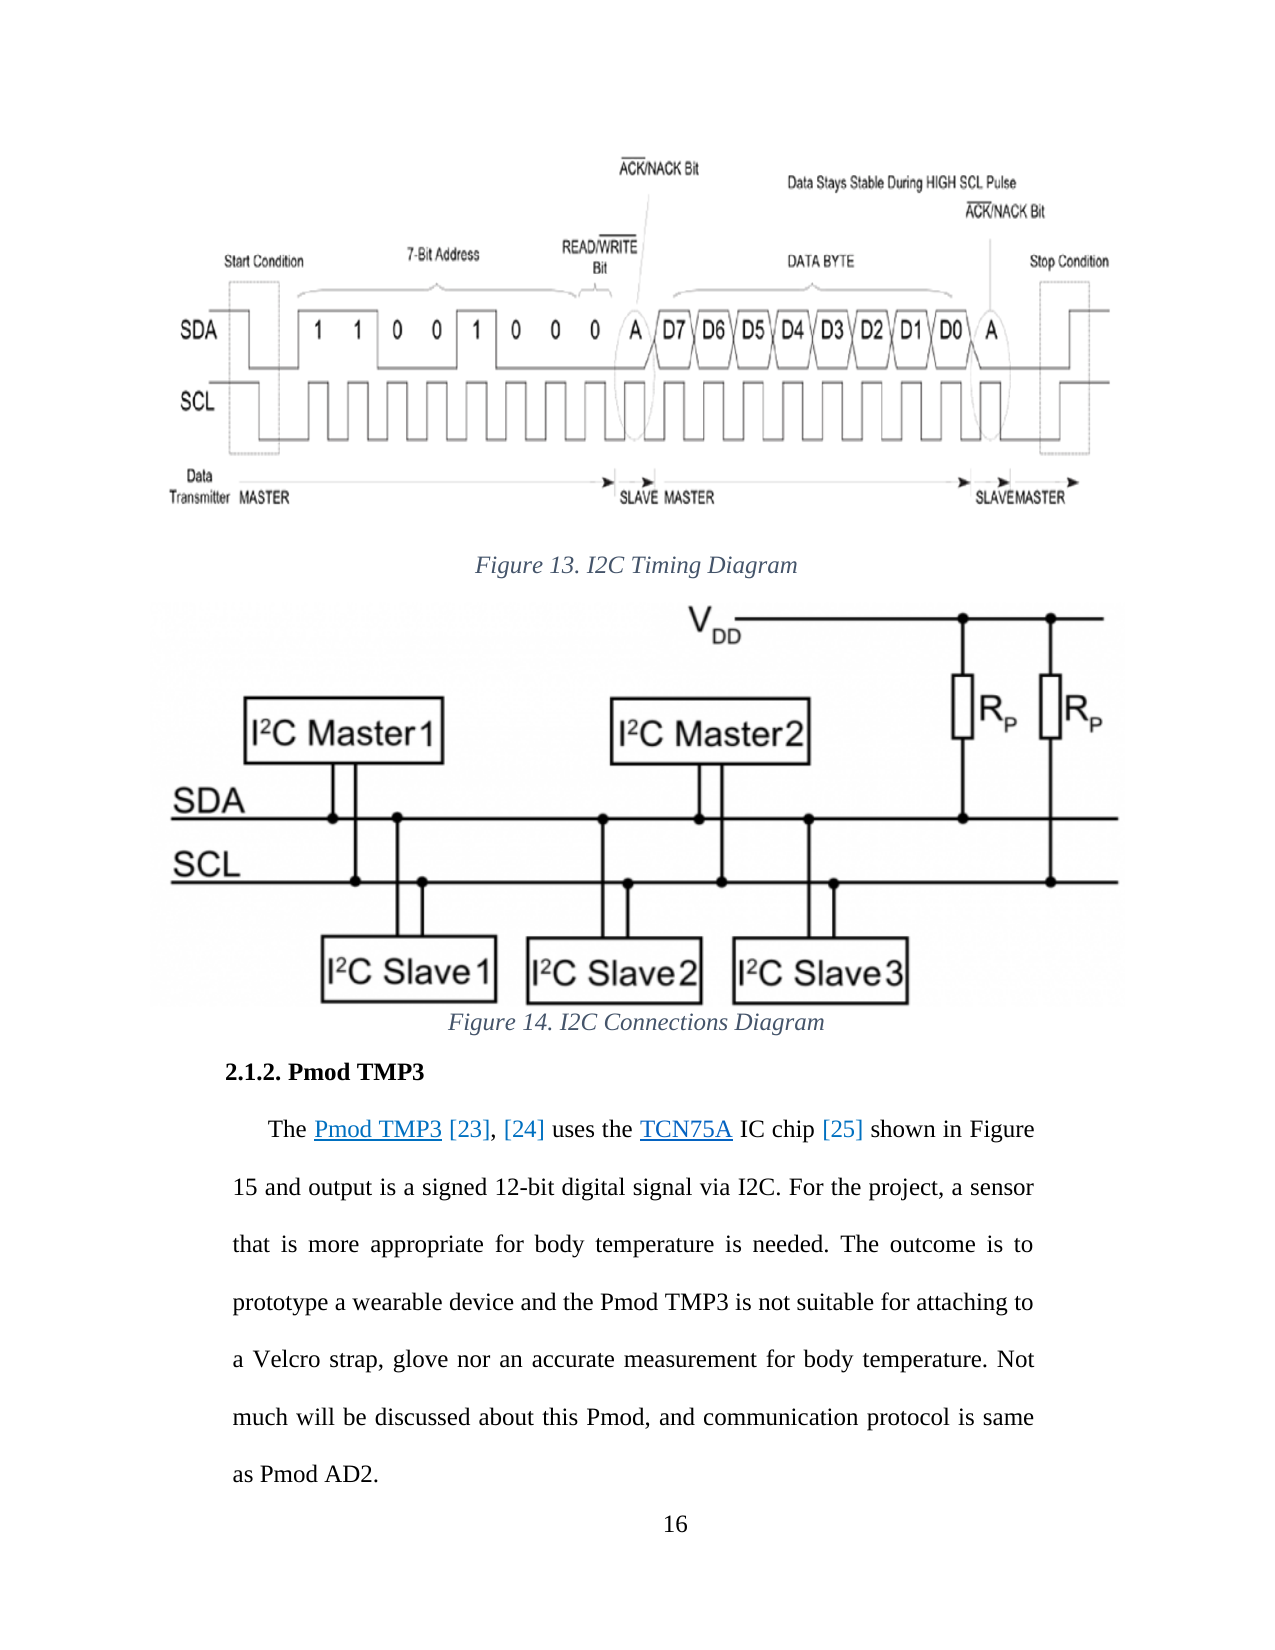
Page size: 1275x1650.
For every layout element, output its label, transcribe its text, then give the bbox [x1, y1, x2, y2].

picture [150, 150, 1119, 522]
picture [150, 599, 1125, 1008]
text The Pmod TMP3 [], [] uses the TCN75A IC chip [] shown in Figure 15 and output is a signed 12-bit digital signal via I2C. For the project, a sensor that is more appropriate for body temperature is needed. The outcome is to prototype a wearable device and the Pmod TMP3 is not suitable for attaching to a Velcro strap, glove nor an accurate measurement for body temperature. Not much will be discussed about this Pmod, and communication protocol is same as Pmod AD2. [232, 1114, 1035, 1488]
text Figure 13. I2C Timing Diagram [150, 550, 1125, 579]
subtitle Pmod TMP3 [225, 1057, 1125, 1086]
text Figure 14. I2C Connections Diagram [150, 1008, 1125, 1036]
